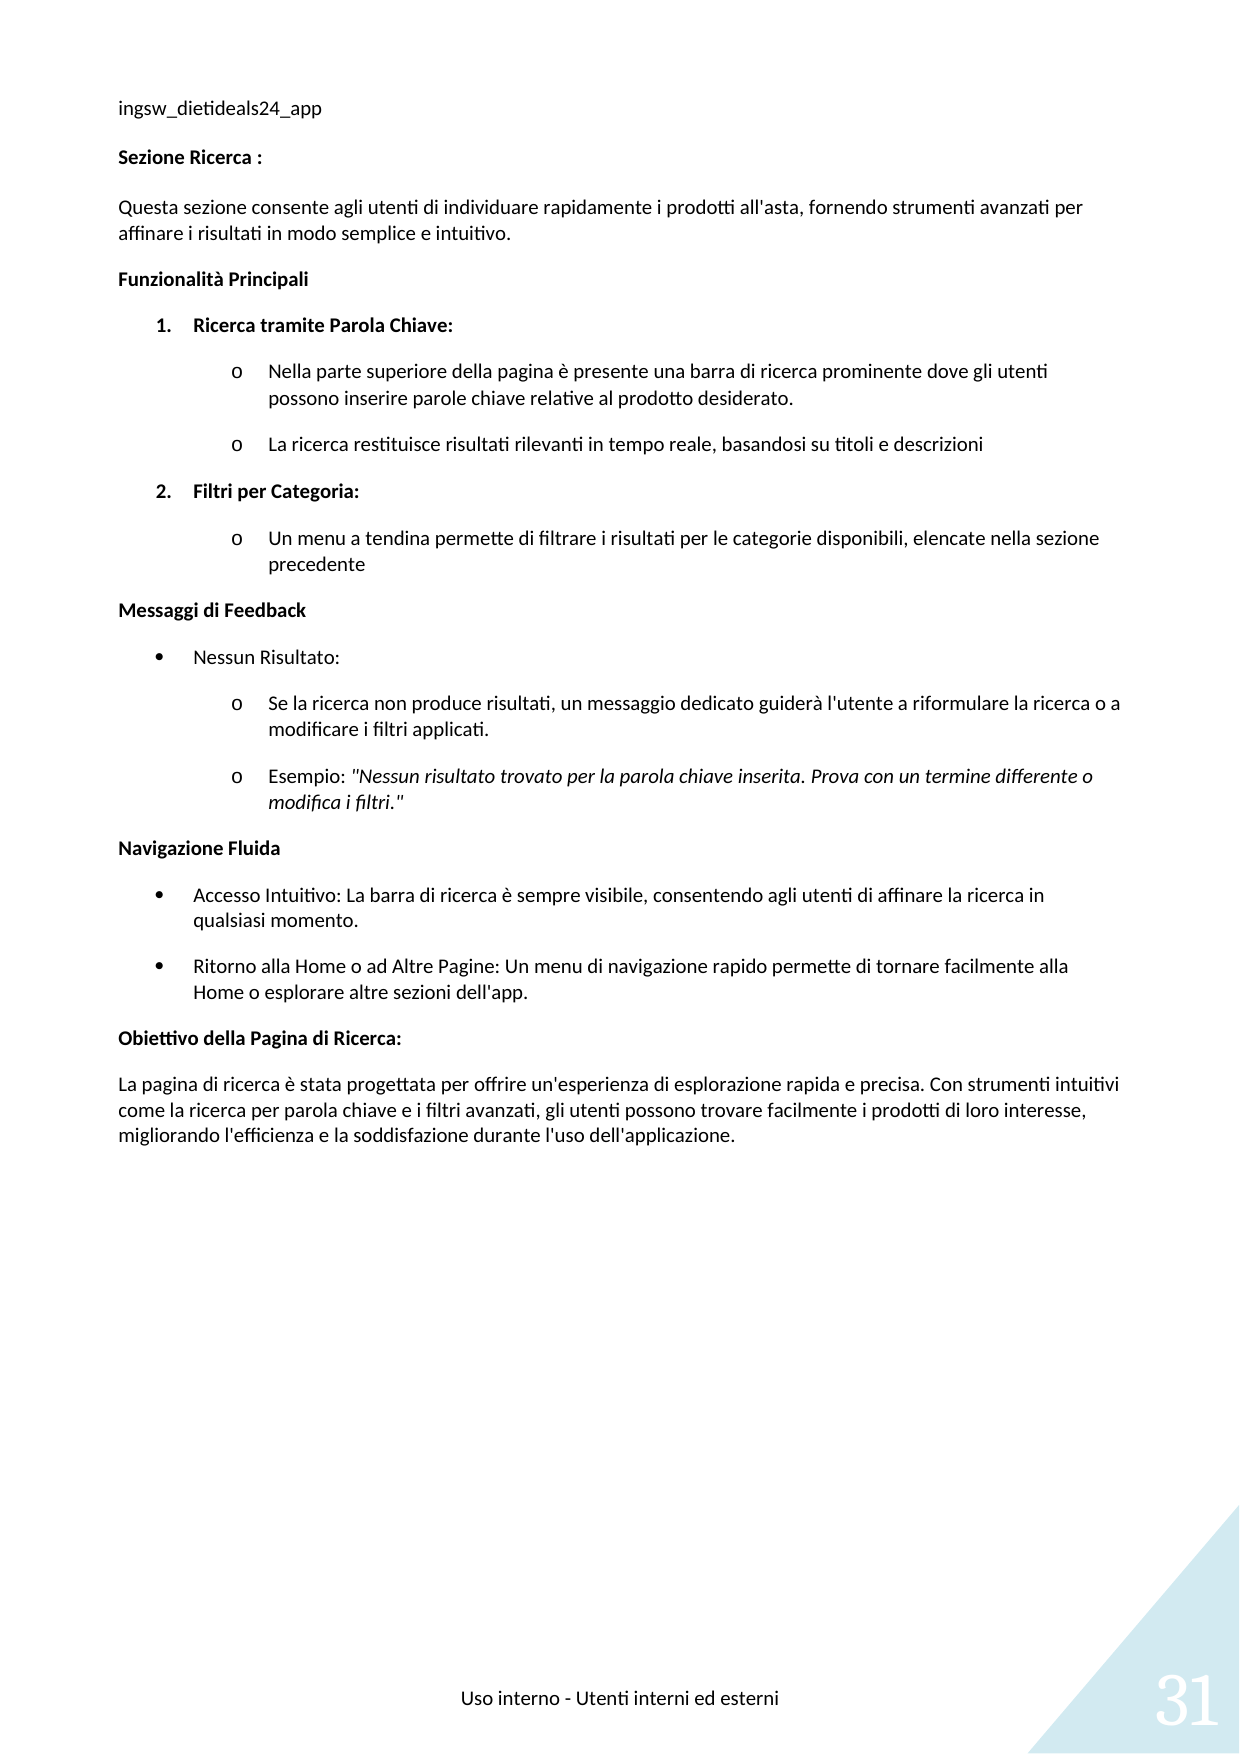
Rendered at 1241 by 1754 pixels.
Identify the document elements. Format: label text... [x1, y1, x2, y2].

list Se la ricerca non produce risultati, un messaggio dedicato guiderà l'utente a riformulare la ricerca o a modificare i filtri applicati. [231, 690, 1122, 742]
text Sezione Ricerca : [118, 144, 1122, 170]
list Esempio: "Nessun risultato trovato per la parola chiave inserita. Prova con un termine differente o modifica i filtri." [231, 763, 1122, 815]
text Navigazione Fluida [118, 836, 1122, 861]
text La pagina di ricerca è stata progettata per offrire un'esperienza di esplorazione rapida e precisa. Con strumenti intuitivi come la ricerca per parola chiave e i filtri avanzati, gli utenti possono trovare facilmente i prodotti di loro interesse, migliorando l'efficienza e la soddisfazione durante l'uso dell'applicazione. [118, 1071, 1122, 1148]
list Ricerca tramite Parola Chiave: [156, 312, 1122, 338]
text Messaggi di Feedback [118, 598, 1122, 623]
list Nessun Risultato: [156, 644, 1122, 669]
list Accesso Intuitivo: La barra di ricerca è sempre visibile, consentendo agli utenti di affinare la ricerca in qualsiasi momento. [156, 882, 1122, 933]
text Questa sezione consente agli utenti di individuare rapidamente i prodotti all'asta, fornendo strumenti avanzati per affinare i risultati in modo semplice e intuitivo. [118, 194, 1122, 245]
list Filtri per Categoria: [156, 479, 1122, 504]
text Obiettivo della Pagina di Ricerca: [118, 1025, 1122, 1051]
list Ritorno alla Home o ad Altre Pagine: Un menu di navigazione rapido permette di tornare facilmente alla Home o esplorare altre sezioni dell'app. [156, 953, 1122, 1004]
list Nella parte superiore della pagina è presente una barra di ricerca prominente dove gli utenti possono inserire parole chiave relative al prodotto desiderato. [231, 359, 1122, 411]
text Funzionalità Principali [118, 266, 1122, 292]
list La ricerca restituisce risultati rilevanti in tempo reale, basandosi su titoli e descrizioni [231, 431, 1122, 458]
list Un menu a tendina permette di filtrare i risultati per le categorie disponibili, elencate nella sezione precedente [231, 525, 1122, 577]
